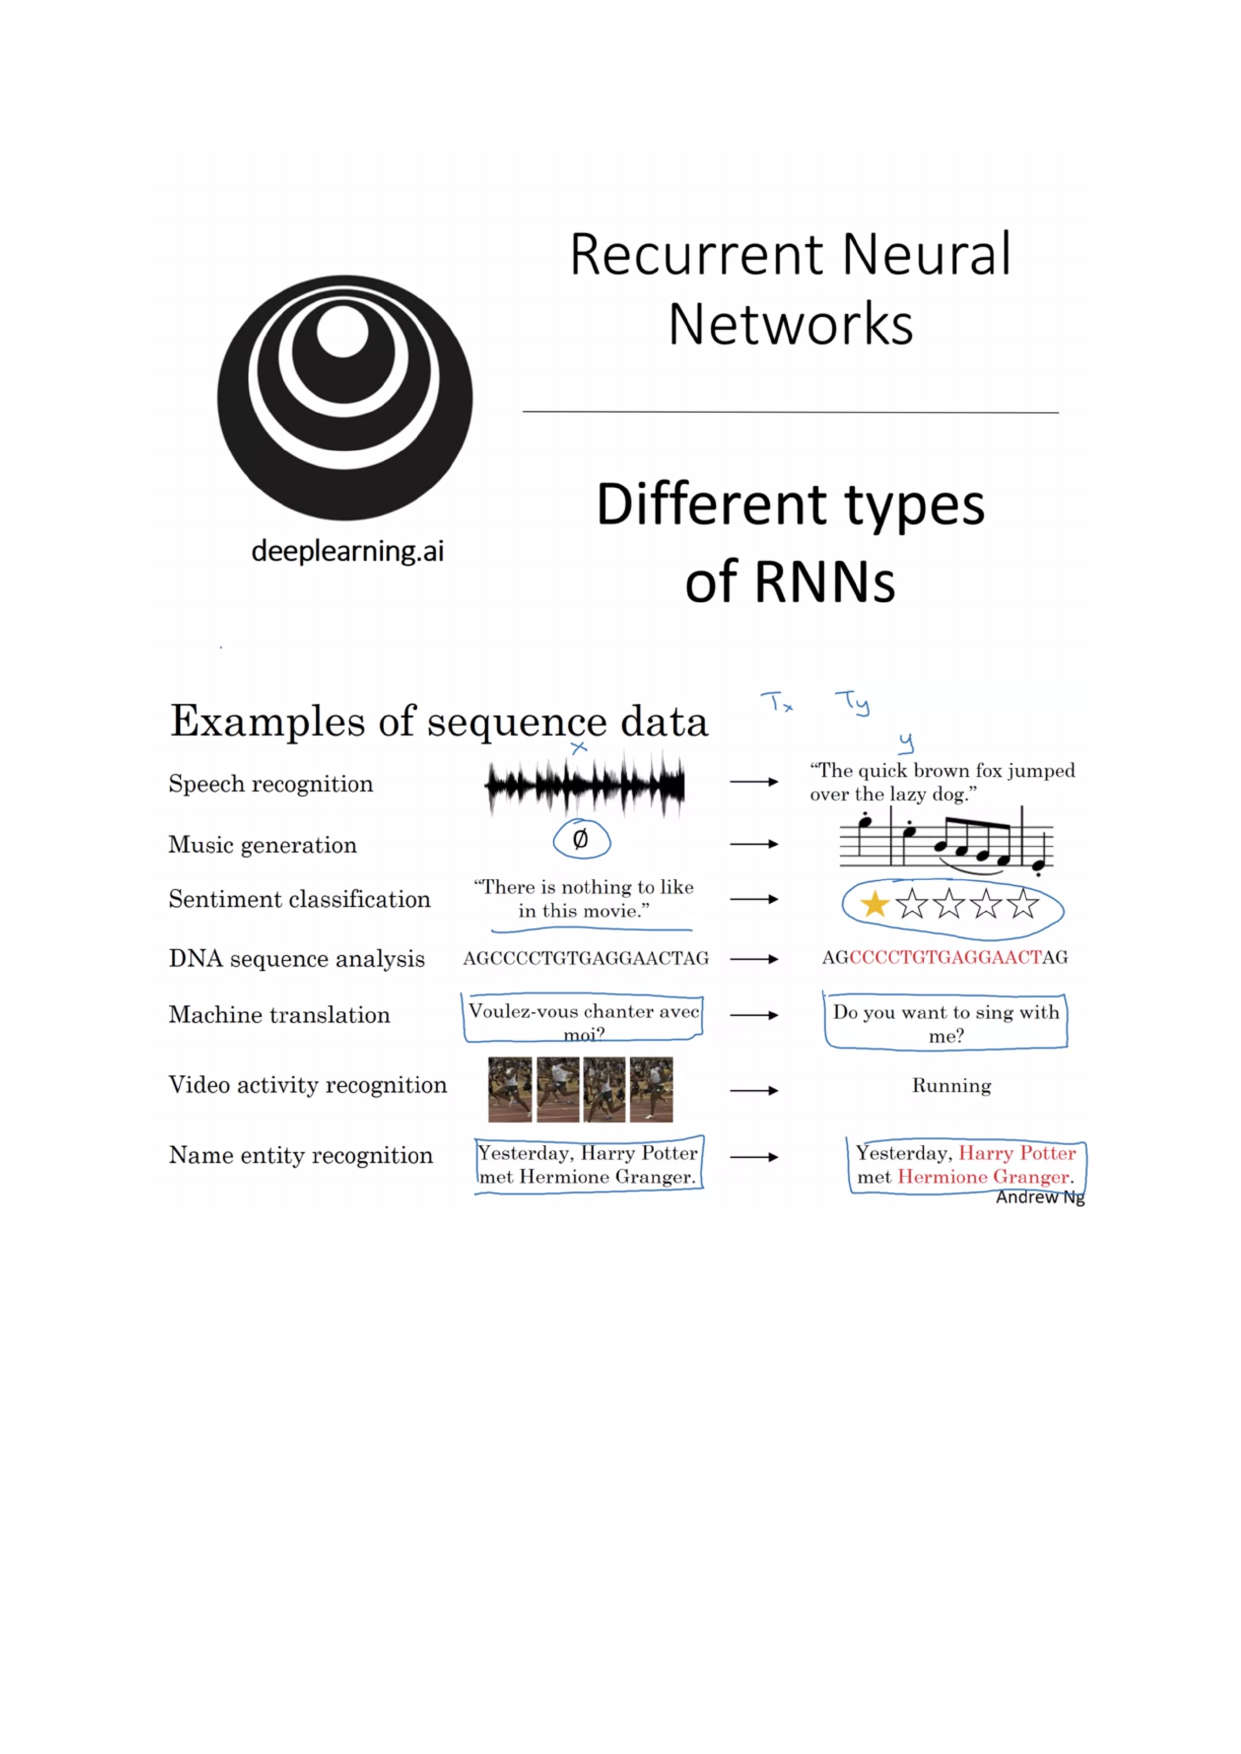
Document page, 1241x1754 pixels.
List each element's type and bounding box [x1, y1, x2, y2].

picture [147, 680, 1093, 1212]
picture [147, 147, 1093, 679]
